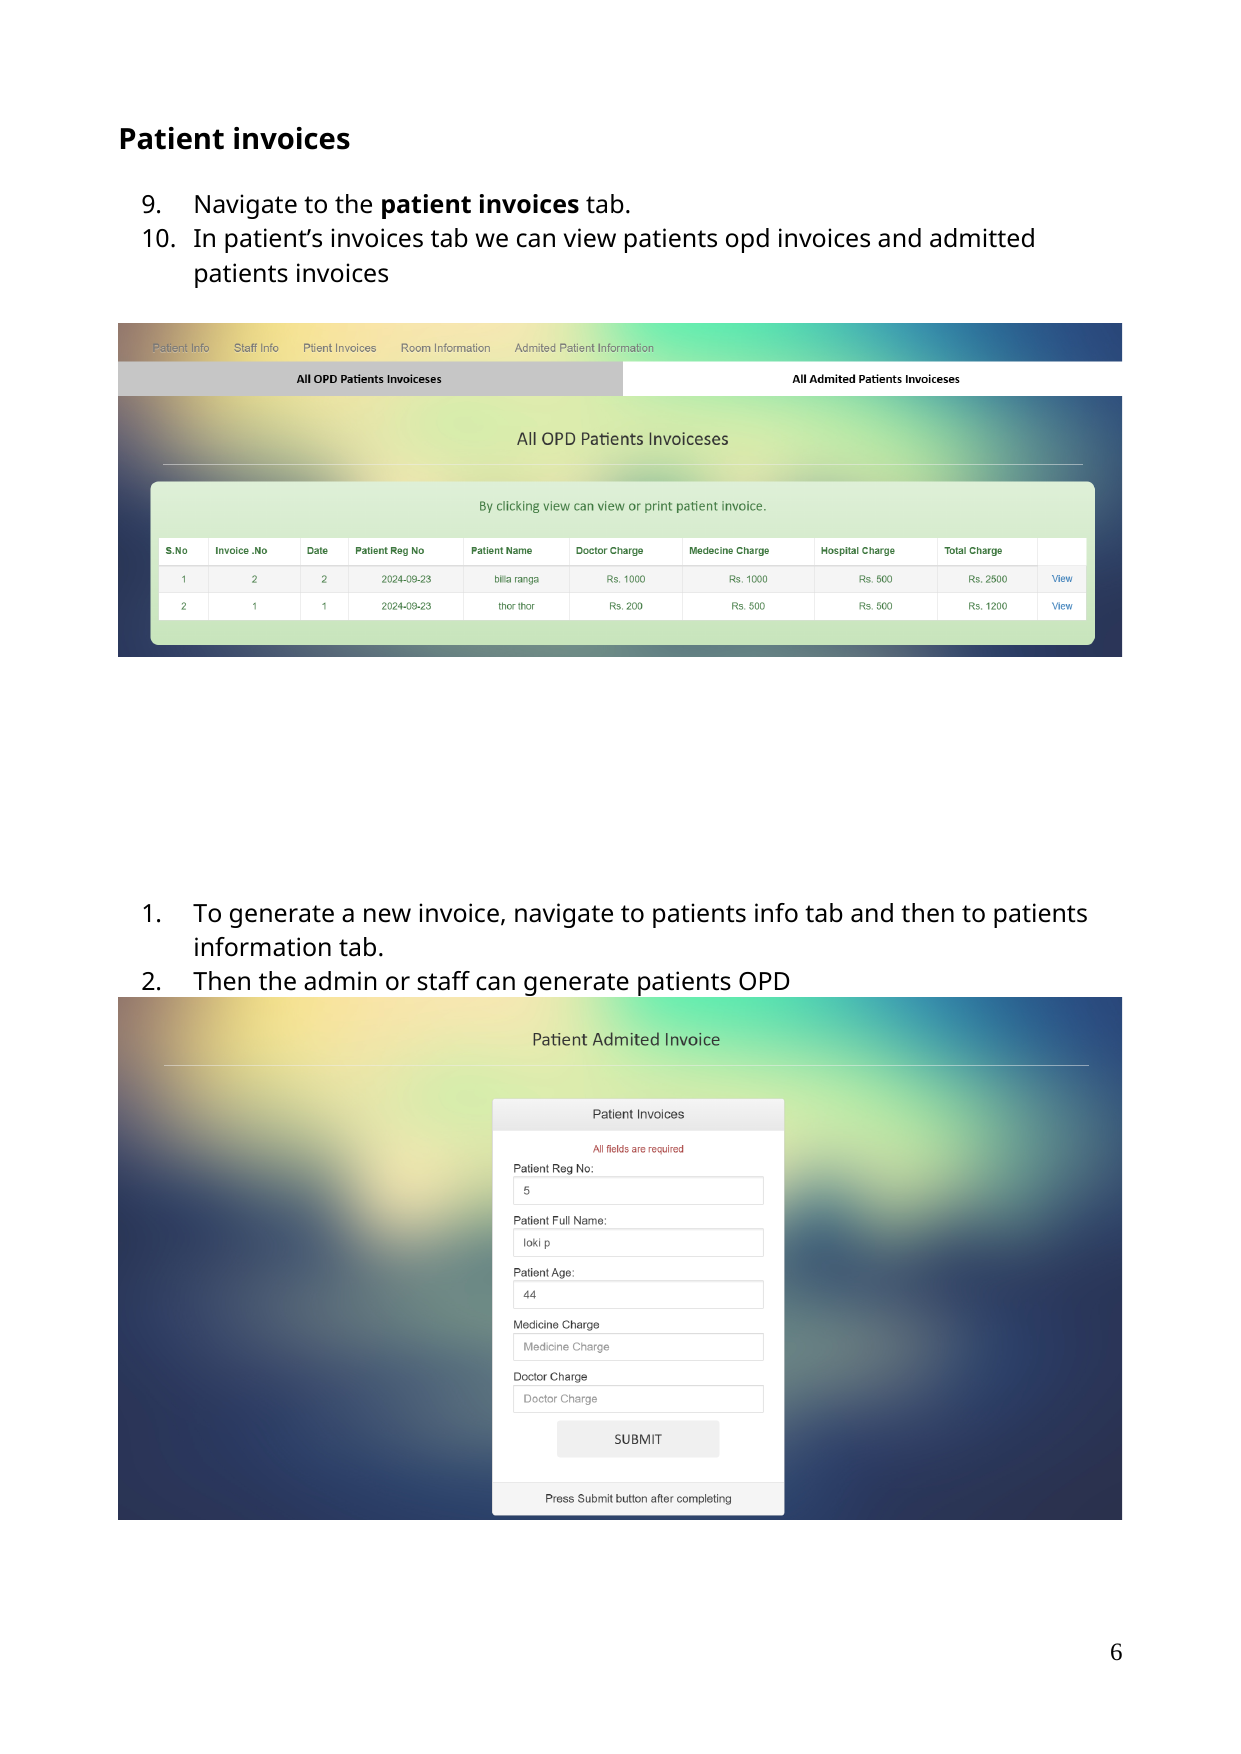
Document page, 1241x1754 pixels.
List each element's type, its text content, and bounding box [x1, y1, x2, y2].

picture [118, 323, 1123, 657]
text Patient invoices [118, 118, 1122, 158]
list To generate a new invoice, navigate to patients info tab and then to patients information tab. [141, 896, 1122, 964]
list In patient’s invoices tab we can view patients opd invoices and admitted patients invoices [141, 221, 1122, 289]
list Navigate to the patient invoices tab. [141, 187, 1122, 221]
picture [118, 997, 1123, 1520]
list Then the admin or staff can generate patients OPD [141, 964, 1122, 997]
